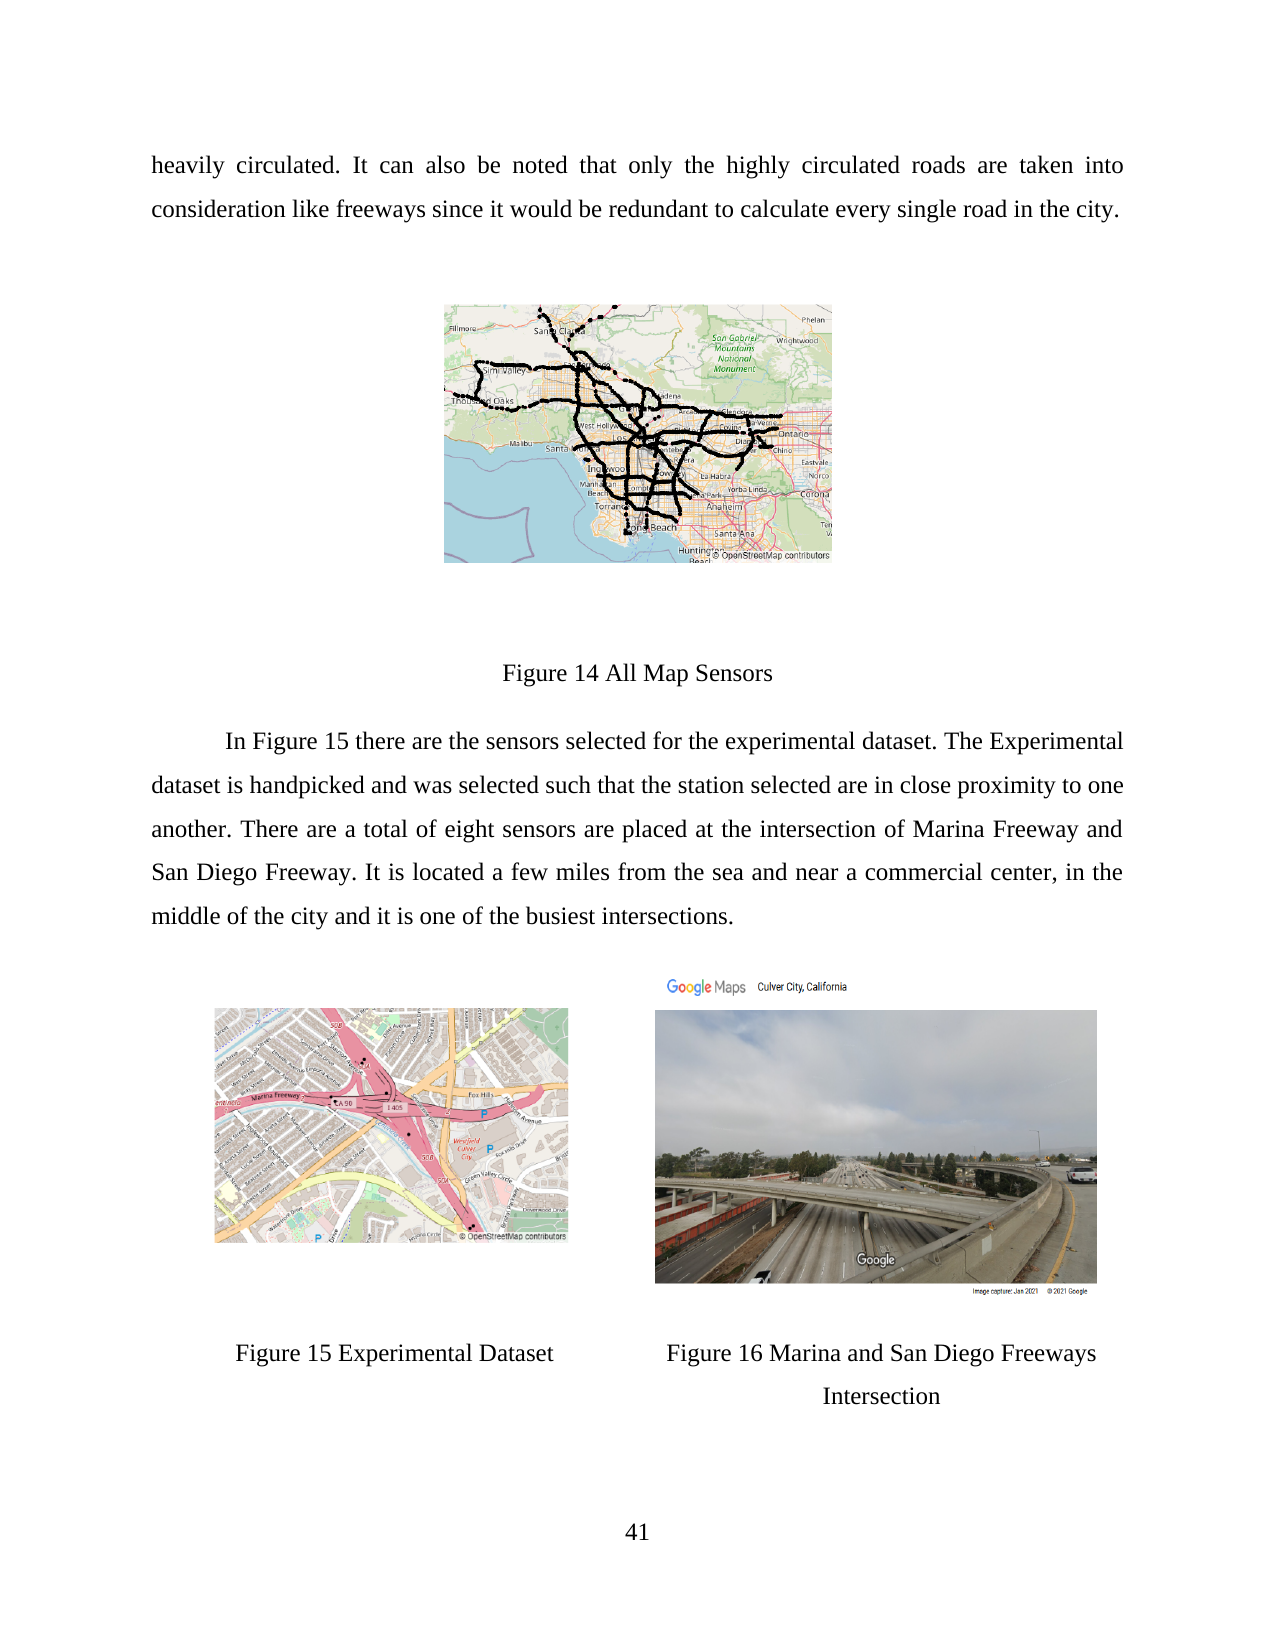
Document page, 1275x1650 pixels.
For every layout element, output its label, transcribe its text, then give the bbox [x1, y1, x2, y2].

picture [386, 261, 889, 620]
table_header [638, 969, 1125, 1338]
text Figure All Map Sensors [150, 658, 1125, 687]
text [151, 150, 1125, 222]
table_cell Figure Marina and San Diego Freeways Intersection [638, 1338, 1125, 1449]
picture [649, 968, 1098, 1299]
picture [162, 968, 620, 1295]
table_cell Figure Experimental Dataset [151, 1338, 638, 1449]
table_header [151, 969, 638, 1338]
text In Figure 15 there are the sensors selected for the experimental dataset. The Experimental dataset is handpicked and was selected such that the station selected are in close proximity to one another. There are a total of eight sensors are placed at the intersection of Marina Freeway and San Diego Freeway. It is located a few miles from the sea and near a commercial center, in the middle of the city and it is one of the busiest intersections. [150, 726, 1125, 930]
